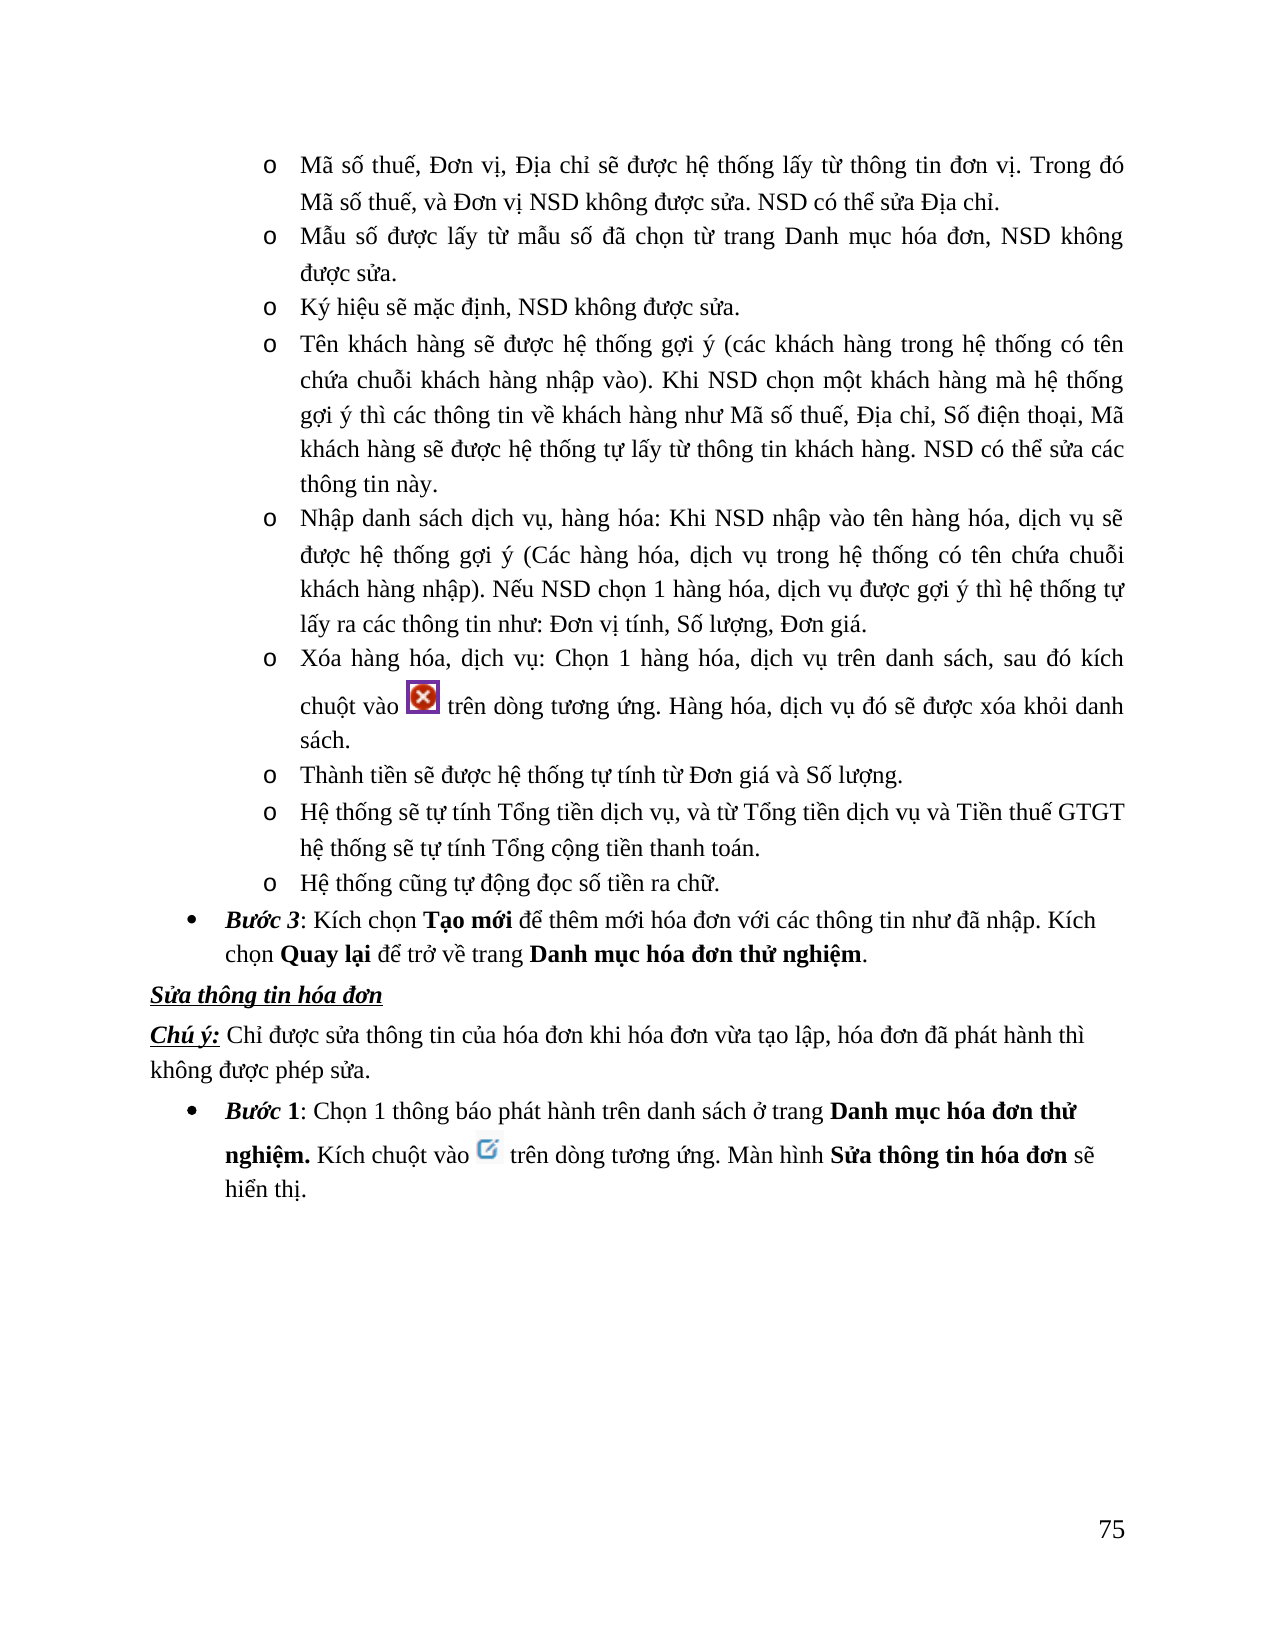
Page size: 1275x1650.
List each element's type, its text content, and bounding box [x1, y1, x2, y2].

list Tên khách hàng sẽ được hệ thống gợi ý (các khách hàng trong hệ thống có tên chứa chuỗi khách hàng nhập vào). Khi NSD chọn một khách hàng mà hệ thống gợi ý thì các thông tin về khách hàng như Mã số thuế, Địa chỉ, Số điện thoại, Mã khách hàng sẽ được hệ thống tự lấy từ thông tin khách hàng. NSD có thể sửa các thông tin này. [262, 329, 1125, 498]
text Chú ý: Chỉ được sửa thông tin của hóa đơn khi hóa đơn vừa tạo lập, hóa đơn đã phát hành thì không được phép sửa. [150, 1021, 1125, 1084]
list Hệ thống sẽ tự tính Tổng tiền dịch vụ, và từ Tổng tiền dịch vụ và Tiền thuế GTGT hệ thống sẽ tự tính Tổng cộng tiền thanh toán. [262, 797, 1125, 862]
list Bước 1: Chọn 1 thông báo phát hành trên danh sách ở trang Danh mục hóa đơn thử nghiệm. Kích chuột vào trên dòng tương ứng. Màn hình Sửa thông tin hóa đơn sẽ hiển thị. [187, 1096, 1125, 1203]
list Thành tiền sẽ được hệ thống tự tính từ Đơn giá và Số lượng. [262, 760, 1125, 791]
list Mã số thuế, Đơn vị, Địa chỉ sẽ được hệ thống lấy từ thông tin đơn vị. Trong đó Mã số thuế, và Đơn vị NSD không được sửa. NSD có thể sửa Địa chỉ. [262, 150, 1125, 215]
list Xóa hàng hóa, dịch vụ: Chọn 1 hàng hóa, dịch vụ trên danh sách, sau đó kích chuột vào trên dòng tương ứng. Hàng hóa, dịch vụ đó sẽ được xóa khỏi danh sách. [262, 643, 1125, 754]
list Hệ thống cũng tự động đọc số tiền ra chữ. [262, 868, 1125, 898]
list Nhập danh sách dịch vụ, hàng hóa: Khi NSD nhập vào tên hàng hóa, dịch vụ sẽ được hệ thống gợi ý (Các hàng hóa, dịch vụ trong hệ thống có tên chứa chuỗi khách hàng nhập). Nếu NSD chọn 1 hàng hóa, dịch vụ được gợi ý thì hệ thống tự lấy ra các thông tin như: Đơn vị tính, Số lượng, Đơn giá. [262, 503, 1125, 638]
list Ký hiệu sẽ mặc định, NSD không được sửa. [262, 292, 1125, 323]
picture [475, 1130, 504, 1164]
list Mẫu số được lấy từ mẫu số đã chọn từ trang Danh mục hóa đơn, NSD không được sửa. [262, 221, 1125, 286]
text Sửa thông tin hóa đơn [150, 980, 1125, 1009]
list Bước 3: Kích chọn Tạo mới để thêm mới hóa đơn với các thông tin như đã nhập. Kích chọn Quay lại để trở về trang Danh mục hóa đơn thử nghiệm. [187, 905, 1125, 968]
picture [410, 684, 436, 710]
